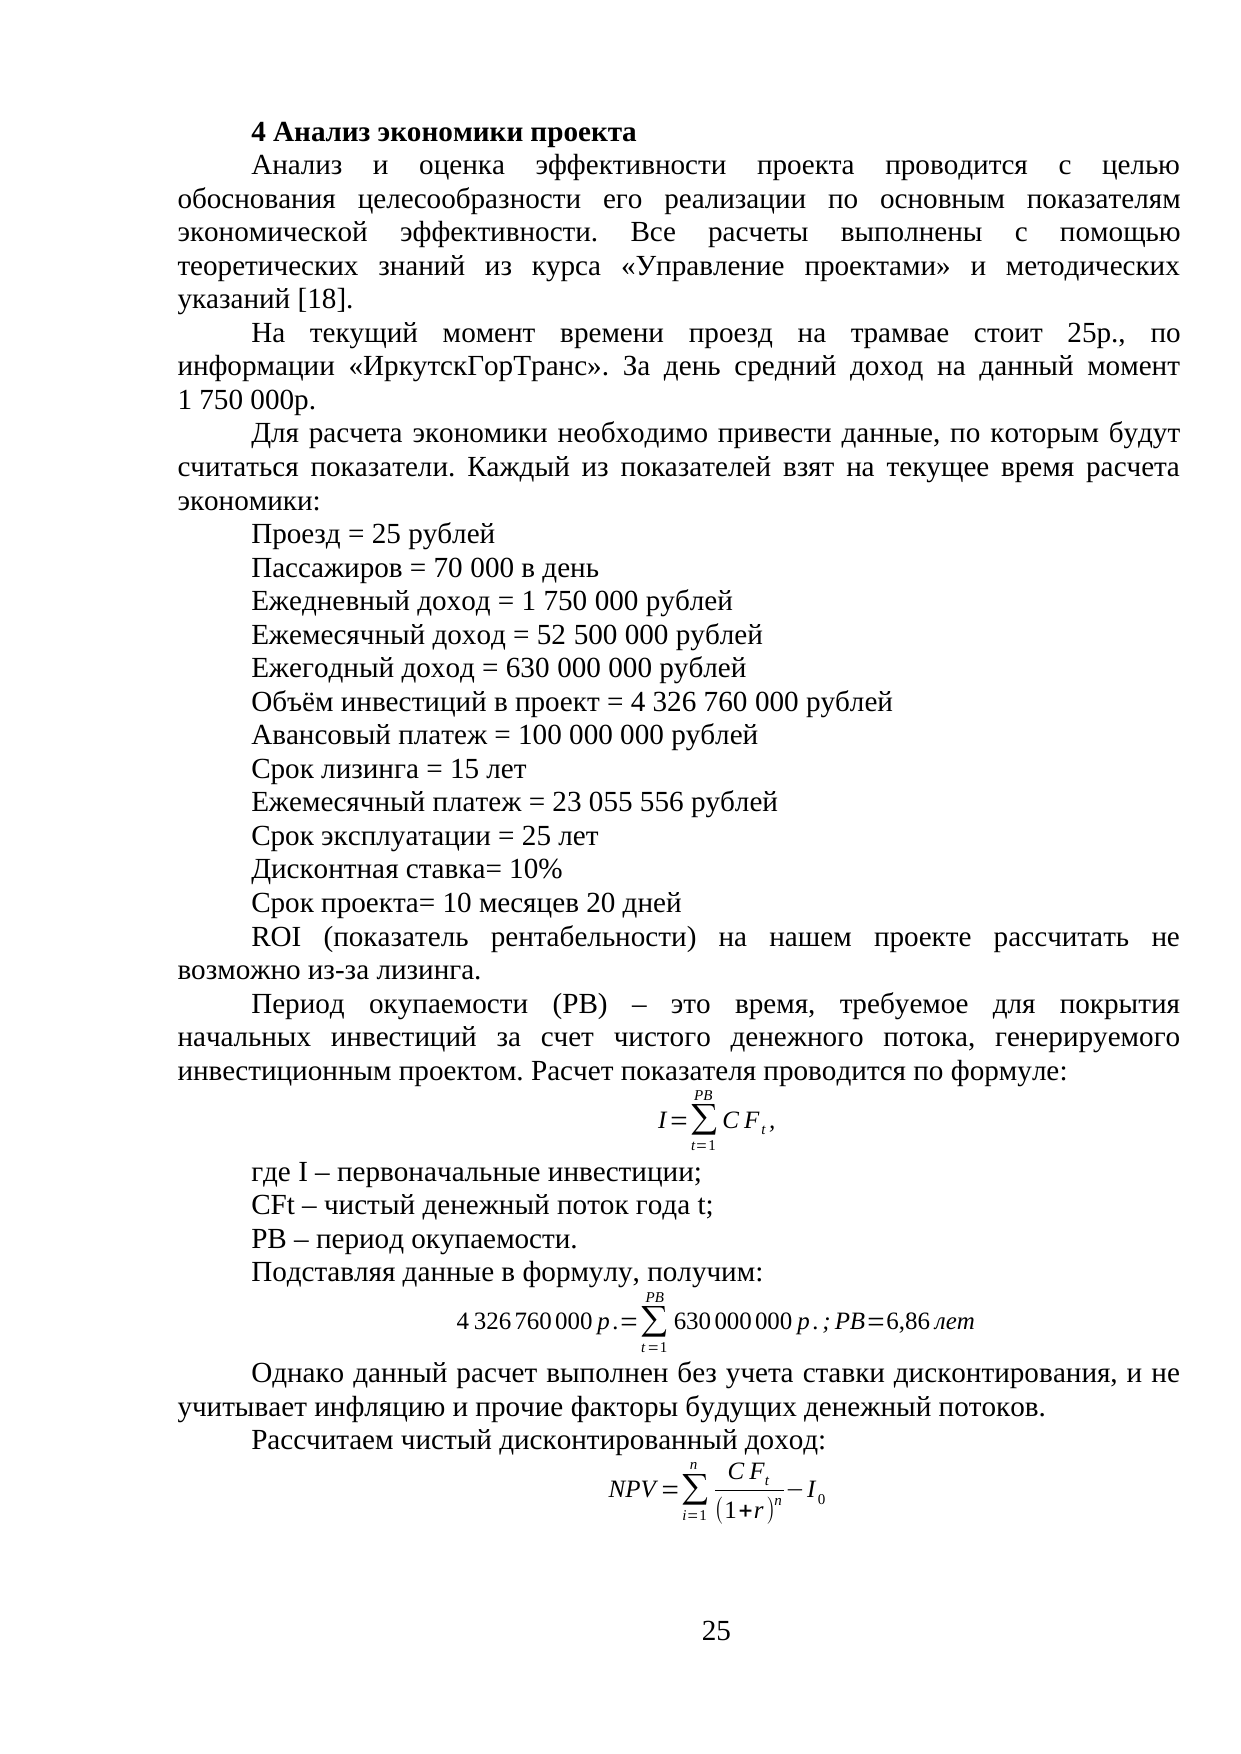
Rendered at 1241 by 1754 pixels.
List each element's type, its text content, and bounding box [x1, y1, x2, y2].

text Пассажиров = 70 000 в день [177, 550, 1181, 583]
text Однако данный расчет выполнен без учета ставки дисконтирования, и не учитывает инфляцию и прочие факторы будущих денежный потоков. [177, 1355, 1181, 1422]
subtitle 4 Анализ экономики проекта [177, 114, 1181, 147]
text Объём инвестиций в проект = 4 326 760 000 рублей [177, 684, 1181, 717]
text Ежемесячный платеж = 23 055 556 рублей [177, 784, 1181, 818]
text Срок лизинга = 15 лет [177, 751, 1181, 784]
text Срок эксплуатации = 25 лет [177, 818, 1181, 852]
text Ежегодный доход = 630 000 000 рублей [177, 650, 1181, 684]
text Для расчета экономики необходимо привести данные, по которым будут считаться показатели. Каждый из показателей взят на текущее время расчета экономики: [177, 416, 1181, 516]
text Рассчитаем чистый дисконтированный доход: [177, 1422, 1181, 1456]
text Анализ и оценка эффективности проекта проводится с целью обоснования целесообразности его реализации по основным показателям экономической эффективности. Все расчеты выполнены с помощью теоретических знаний из курса «Управление проектами» и методических указаний [18]. [177, 147, 1181, 315]
text Срок проекта= 10 месяцев 20 дней [177, 885, 1181, 919]
text CFt – чистый денежный поток года t; [177, 1187, 1181, 1221]
text Ежедневный доход = 1 750 000 рублей [177, 583, 1181, 617]
text PB – период окупаемости. [177, 1221, 1181, 1254]
text ROI (показатель рентабельности) на нашем проекте рассчитать не возможно из-за лизинга. [177, 919, 1181, 986]
text Подставляя данные в формулу, получим: [177, 1254, 1181, 1288]
text Период окупаемости (PB) – это время, требуемое для покрытия начальных инвестиций за счет чистого денежного потока, генерируемого инвестиционным проектом. Расчет показателя проводится по формуле: [177, 986, 1181, 1086]
text Проезд = 25 рублей [177, 516, 1181, 550]
text Дисконтная ставка= 10% [177, 852, 1181, 885]
text Ежемесячный доход = 52 500 000 рублей [177, 617, 1181, 650]
text где I – первоначальные инвестиции; [177, 1154, 1181, 1187]
text Авансовый платеж = 100 000 000 рублей [177, 717, 1181, 751]
text На текущий момент времени проезд на трамвае стоит 25р., по информации «ИркутскГорТранс». За день средний доход на данный момент 1 750 000р. [177, 315, 1181, 416]
